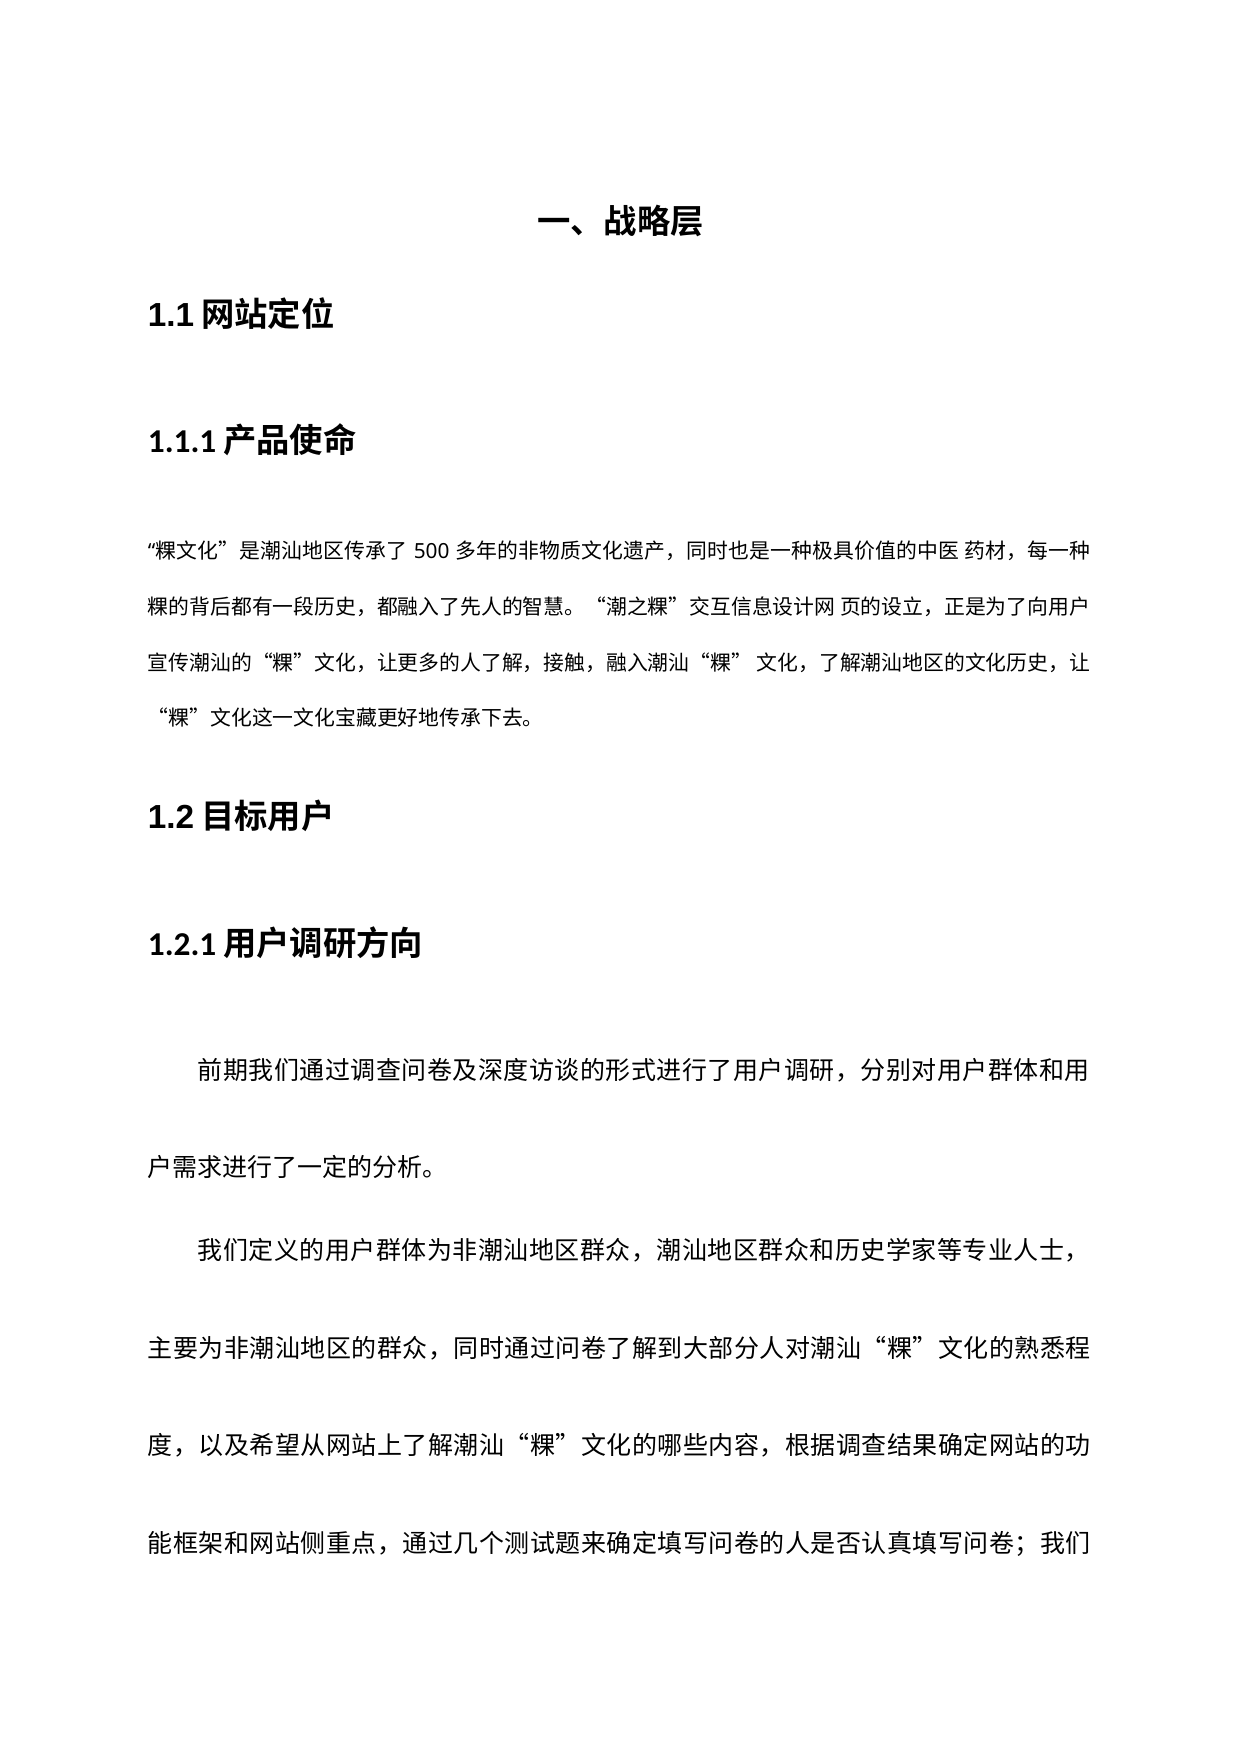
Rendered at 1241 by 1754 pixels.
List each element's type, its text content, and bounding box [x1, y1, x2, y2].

subtitle 1.2目标用户 [148, 782, 1092, 847]
subtitle 1.1.1产品使命 [148, 406, 1092, 471]
subtitle 1.2.1用户调研方向 [148, 908, 1092, 973]
subtitle 1.1网站定位 [148, 279, 1092, 344]
text 前期我们通过调查问卷及深度访谈的形式进行了用户调研，分别对用户群体和用户需求进行了一定的分析。 [148, 1036, 1092, 1198]
title 一、战略层 [148, 187, 1092, 252]
subtitle “粿文化”是潮汕地区传承了 500 多年的非物质文化遗产，同时也是一种极具价值的中医 药材，每一种粿的背后都有一段历史，都融入了先人的智慧。“潮之粿”交互信息设计网 页的设立，正是为了向用户宣传潮汕的“粿”文化，让更多的人了解，接触，融入潮汕“粿” 文化，了解潮汕地区的文化历史，让“粿”文化这一文化宝藏更好地传承下去。 [148, 533, 1092, 733]
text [148, 1216, 1092, 1574]
